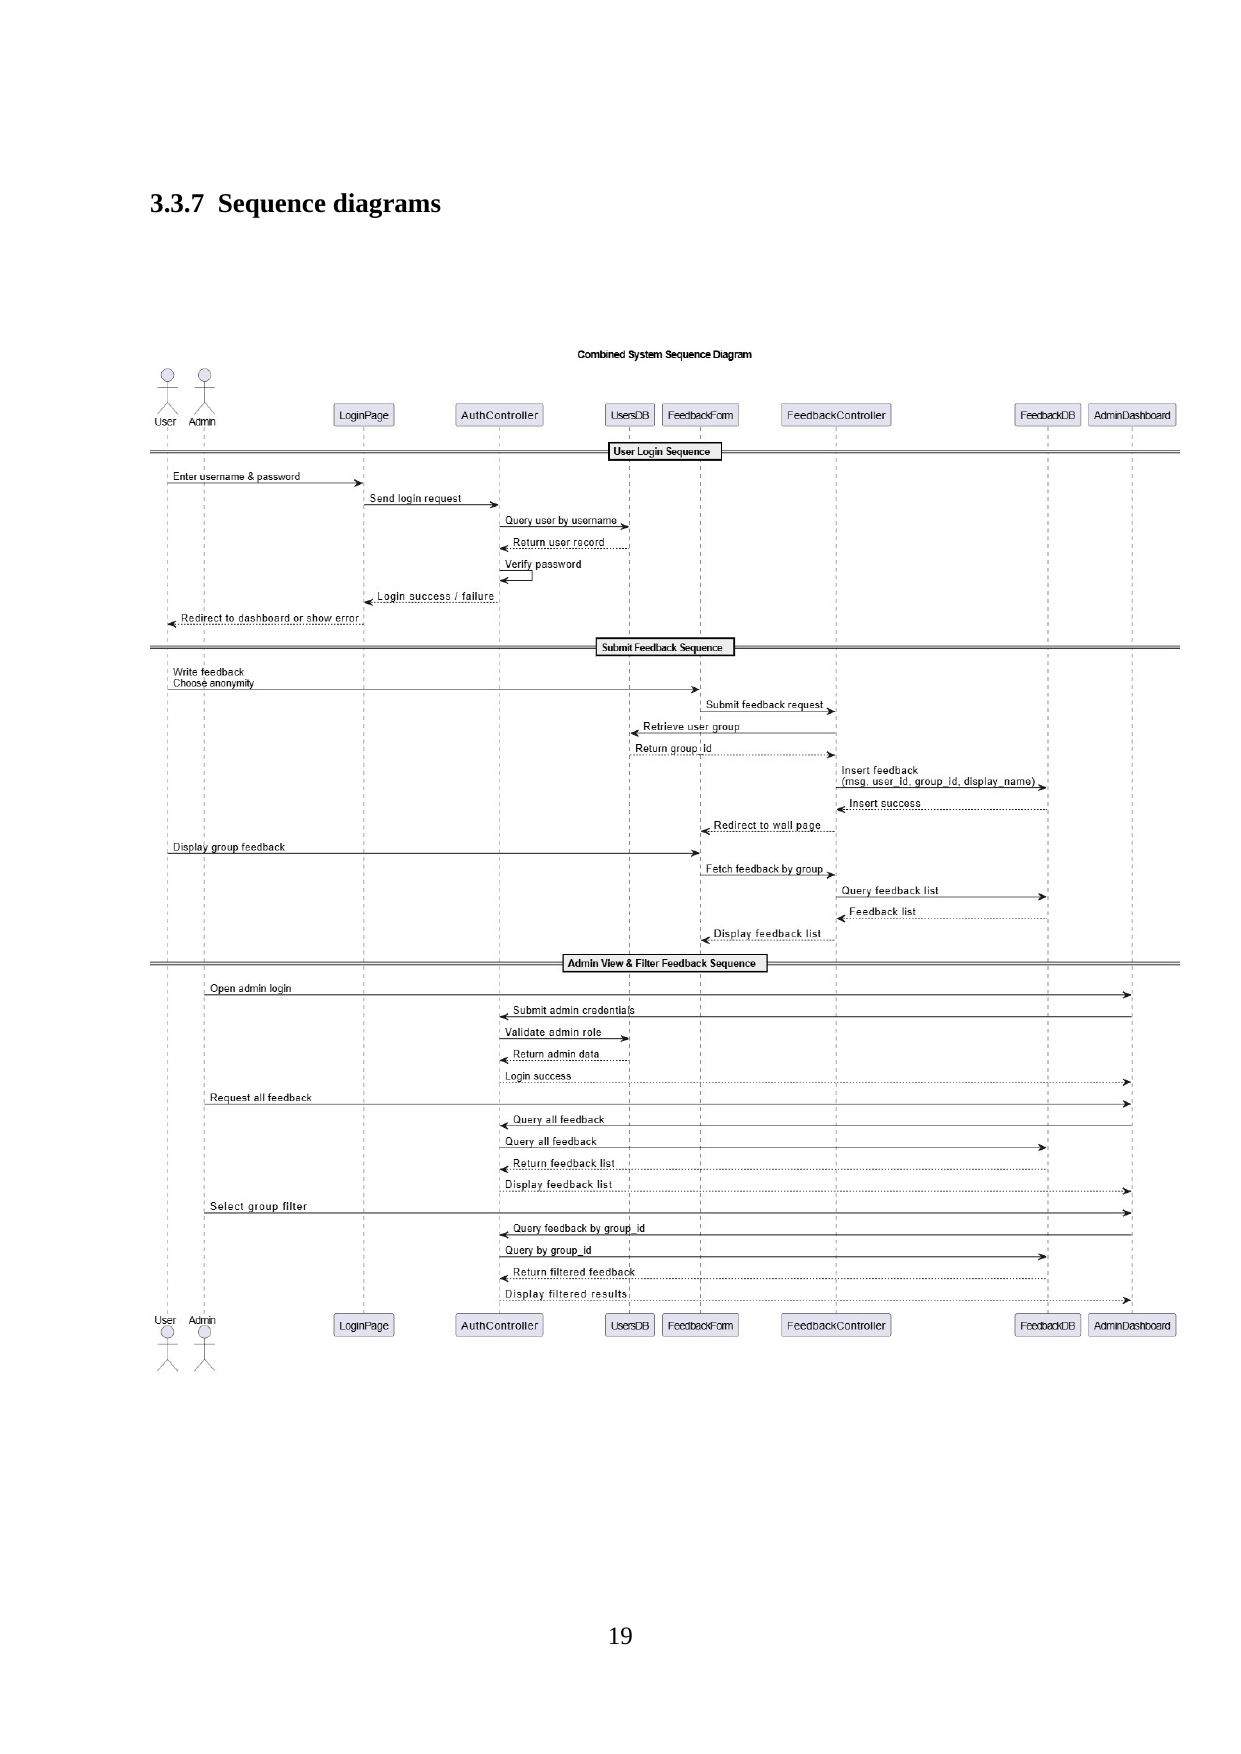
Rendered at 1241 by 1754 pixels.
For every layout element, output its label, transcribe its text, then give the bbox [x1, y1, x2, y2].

subtitle 3.3.7 Sequence diagrams [150, 187, 1090, 219]
picture [150, 336, 1185, 1376]
